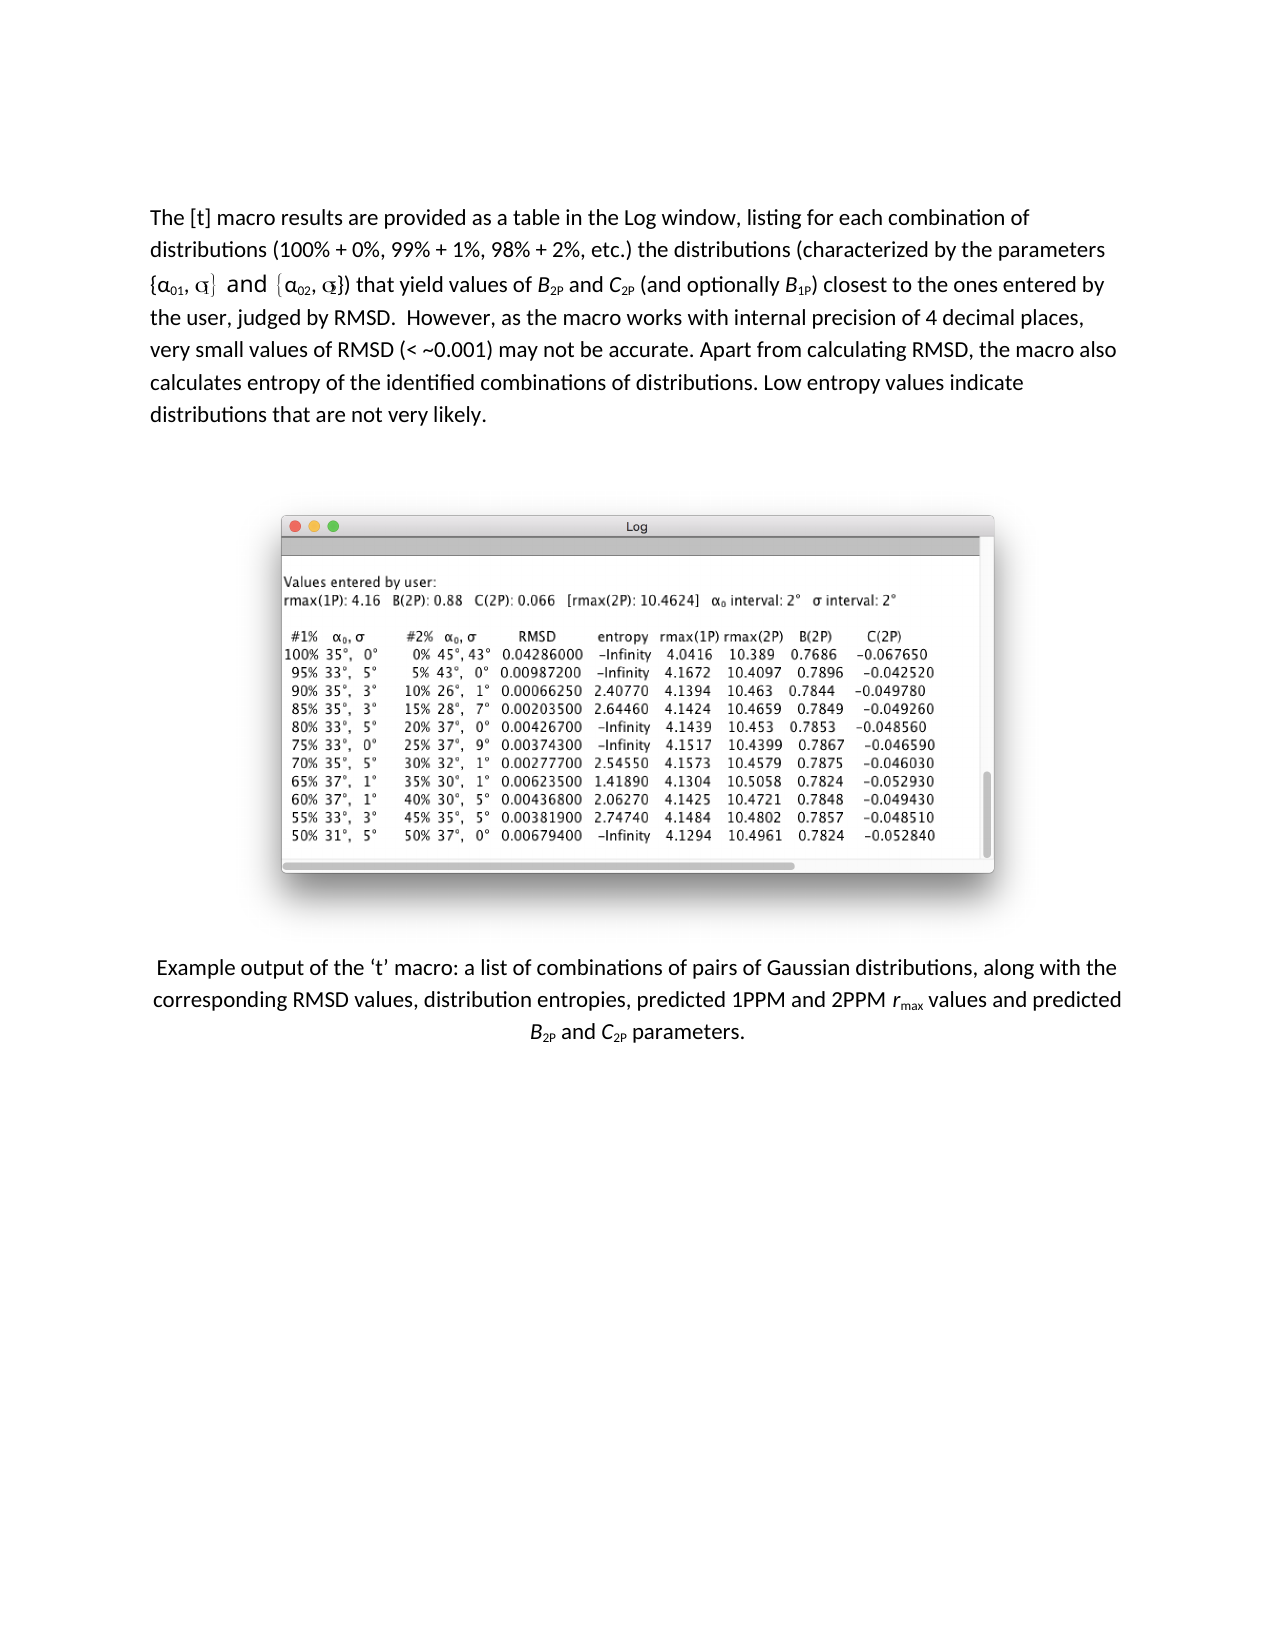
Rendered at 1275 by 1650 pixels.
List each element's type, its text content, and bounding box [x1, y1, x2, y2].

text The [t] macro results are provided as a table in the Log window, listing for each combination of distributions (100% + 0%, 99% + 1%, 98% + 2%, etc.) the distributions (characterized by the parameters {α01, andα02, }) that yield values of B2P and C2P (and optionally B1P) closest to the ones entered by the user, judged by RMSD. However, as the macro works with internal precision of 4 decimal places, very small values of RMSD (< ~0.001) may not be accurate. Apart from calculating RMSD, the macro also calculates entropy of the identified combinations of distributions. Low entropy values indicate distributions that are not very likely. [150, 203, 1125, 428]
picture [228, 485, 1047, 949]
